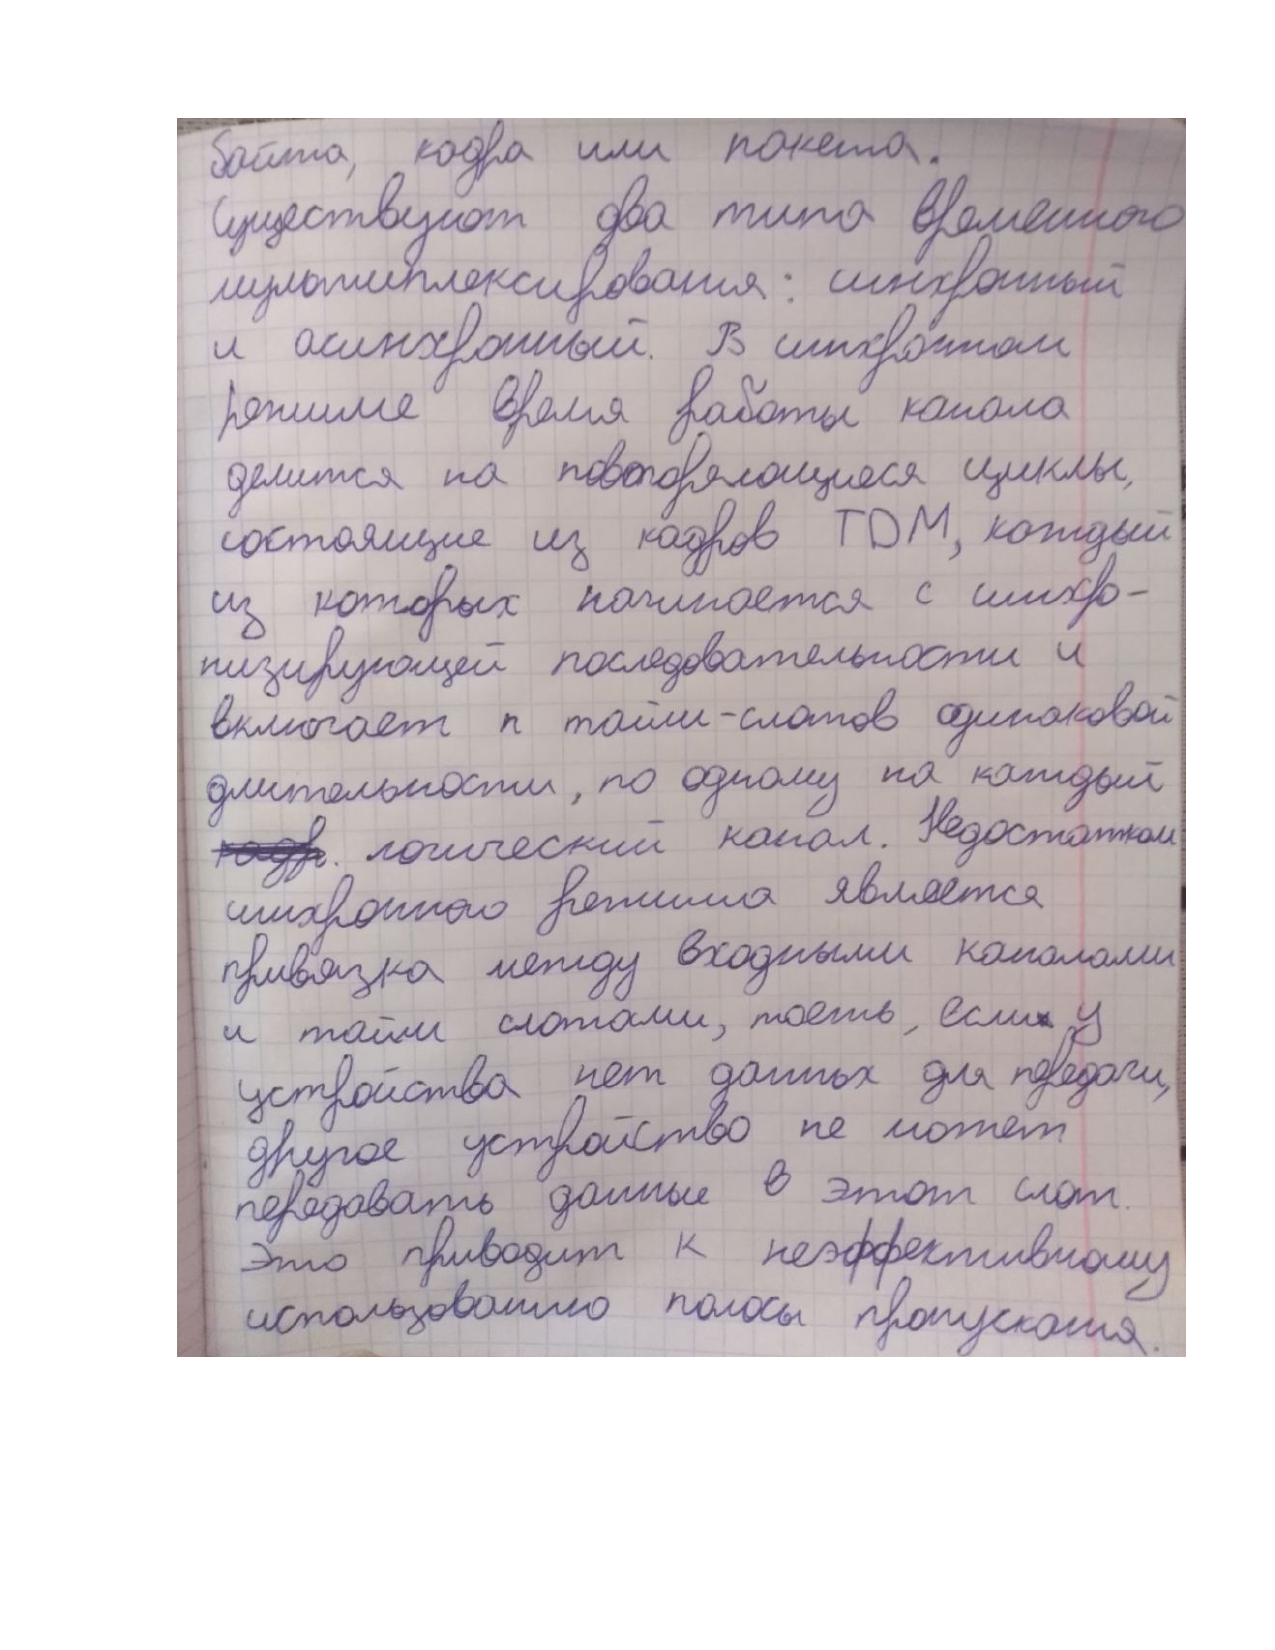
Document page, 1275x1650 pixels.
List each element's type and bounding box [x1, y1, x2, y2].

picture [177, 118, 1186, 1357]
